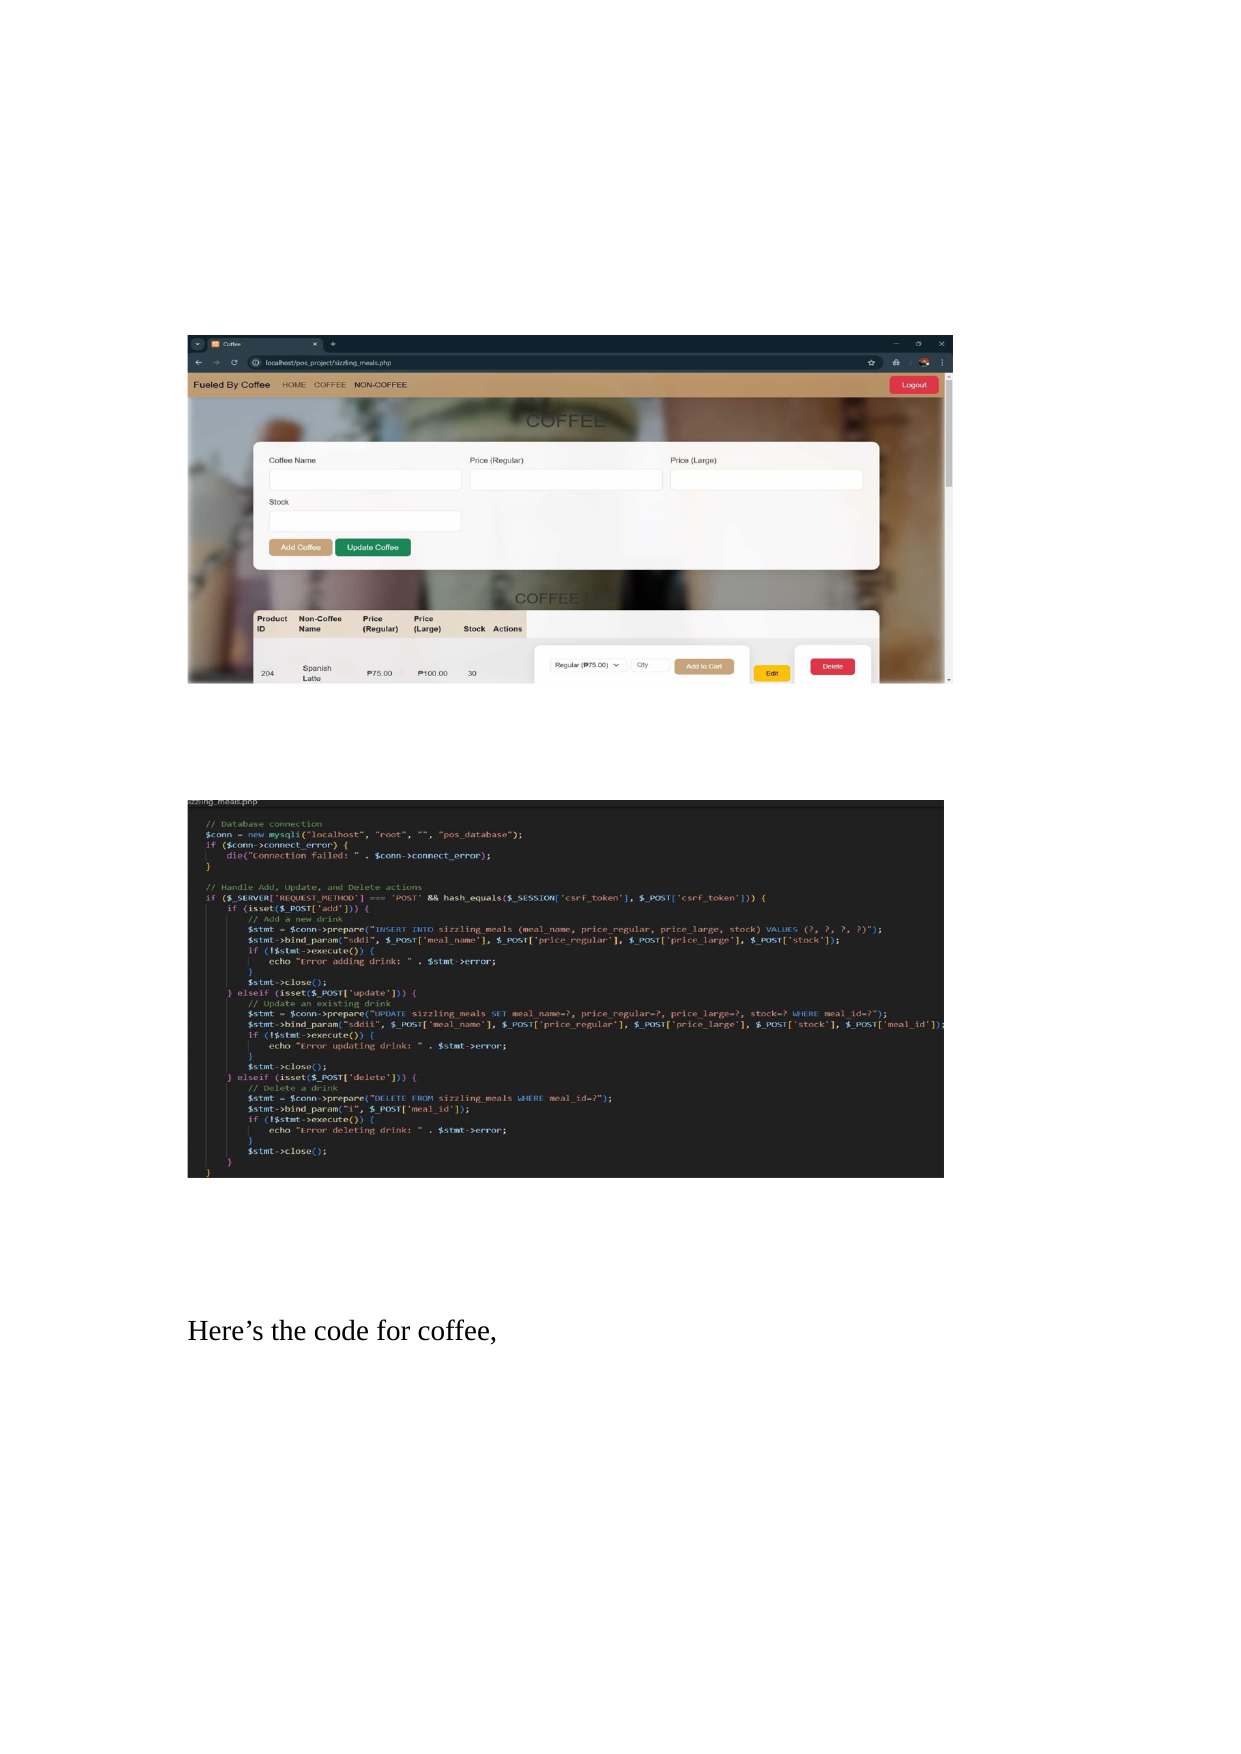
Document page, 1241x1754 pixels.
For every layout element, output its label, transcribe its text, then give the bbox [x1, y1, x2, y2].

text Here’s the code for coffee, [187, 1297, 1053, 1362]
picture [187, 800, 944, 1178]
picture [187, 335, 953, 684]
